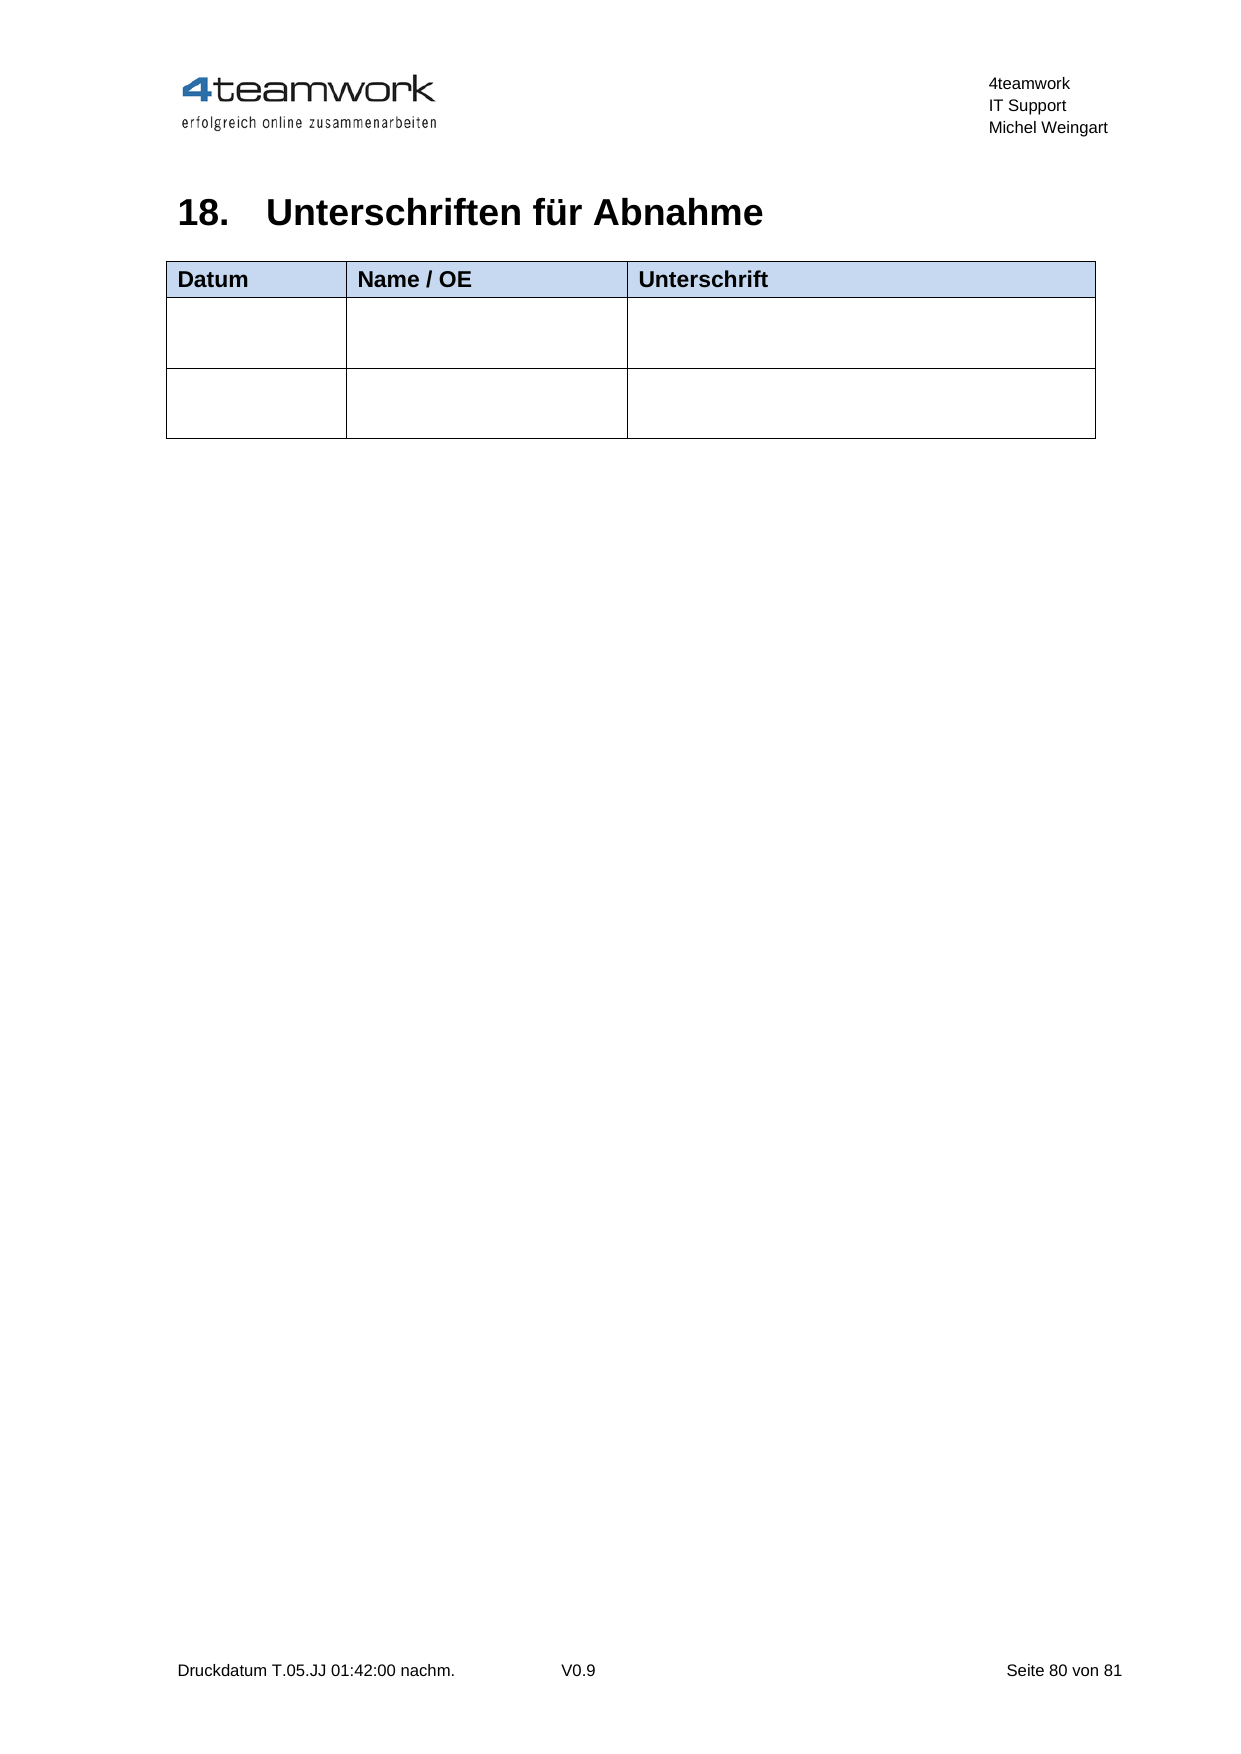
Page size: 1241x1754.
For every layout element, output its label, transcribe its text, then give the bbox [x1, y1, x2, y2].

table_cell [167, 369, 346, 438]
subtitle Unterschriften für Abnahme [177, 191, 1122, 234]
table_cell [347, 369, 627, 438]
table_header Name / OE [347, 262, 627, 297]
table_cell [628, 298, 1095, 367]
picture [177, 69, 440, 134]
table_header Unterschrift [628, 262, 1095, 297]
table_header Datum [167, 262, 346, 297]
table_cell [628, 369, 1095, 438]
table_cell [167, 298, 346, 367]
table_cell [347, 298, 627, 367]
